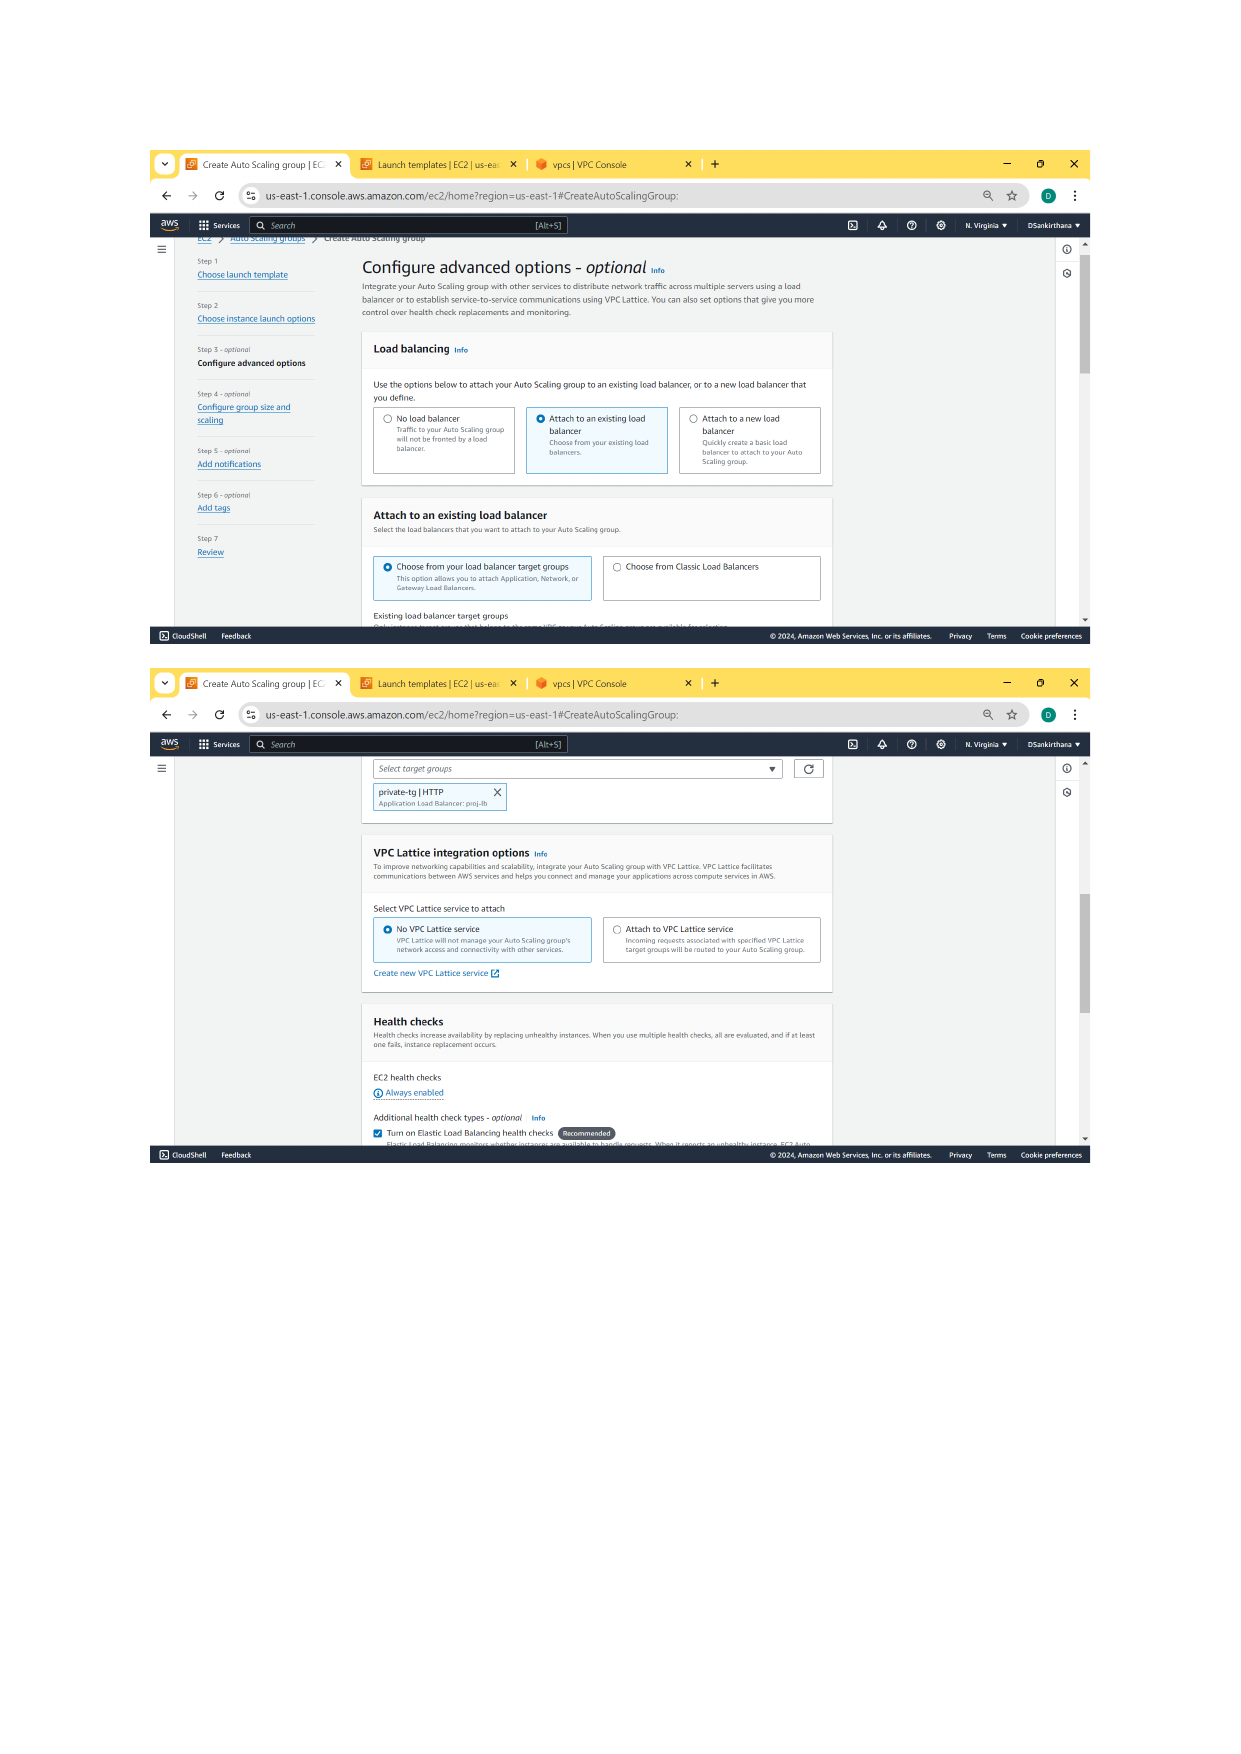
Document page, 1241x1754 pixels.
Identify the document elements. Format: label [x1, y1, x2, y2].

picture [150, 150, 1091, 644]
picture [150, 668, 1091, 1163]
